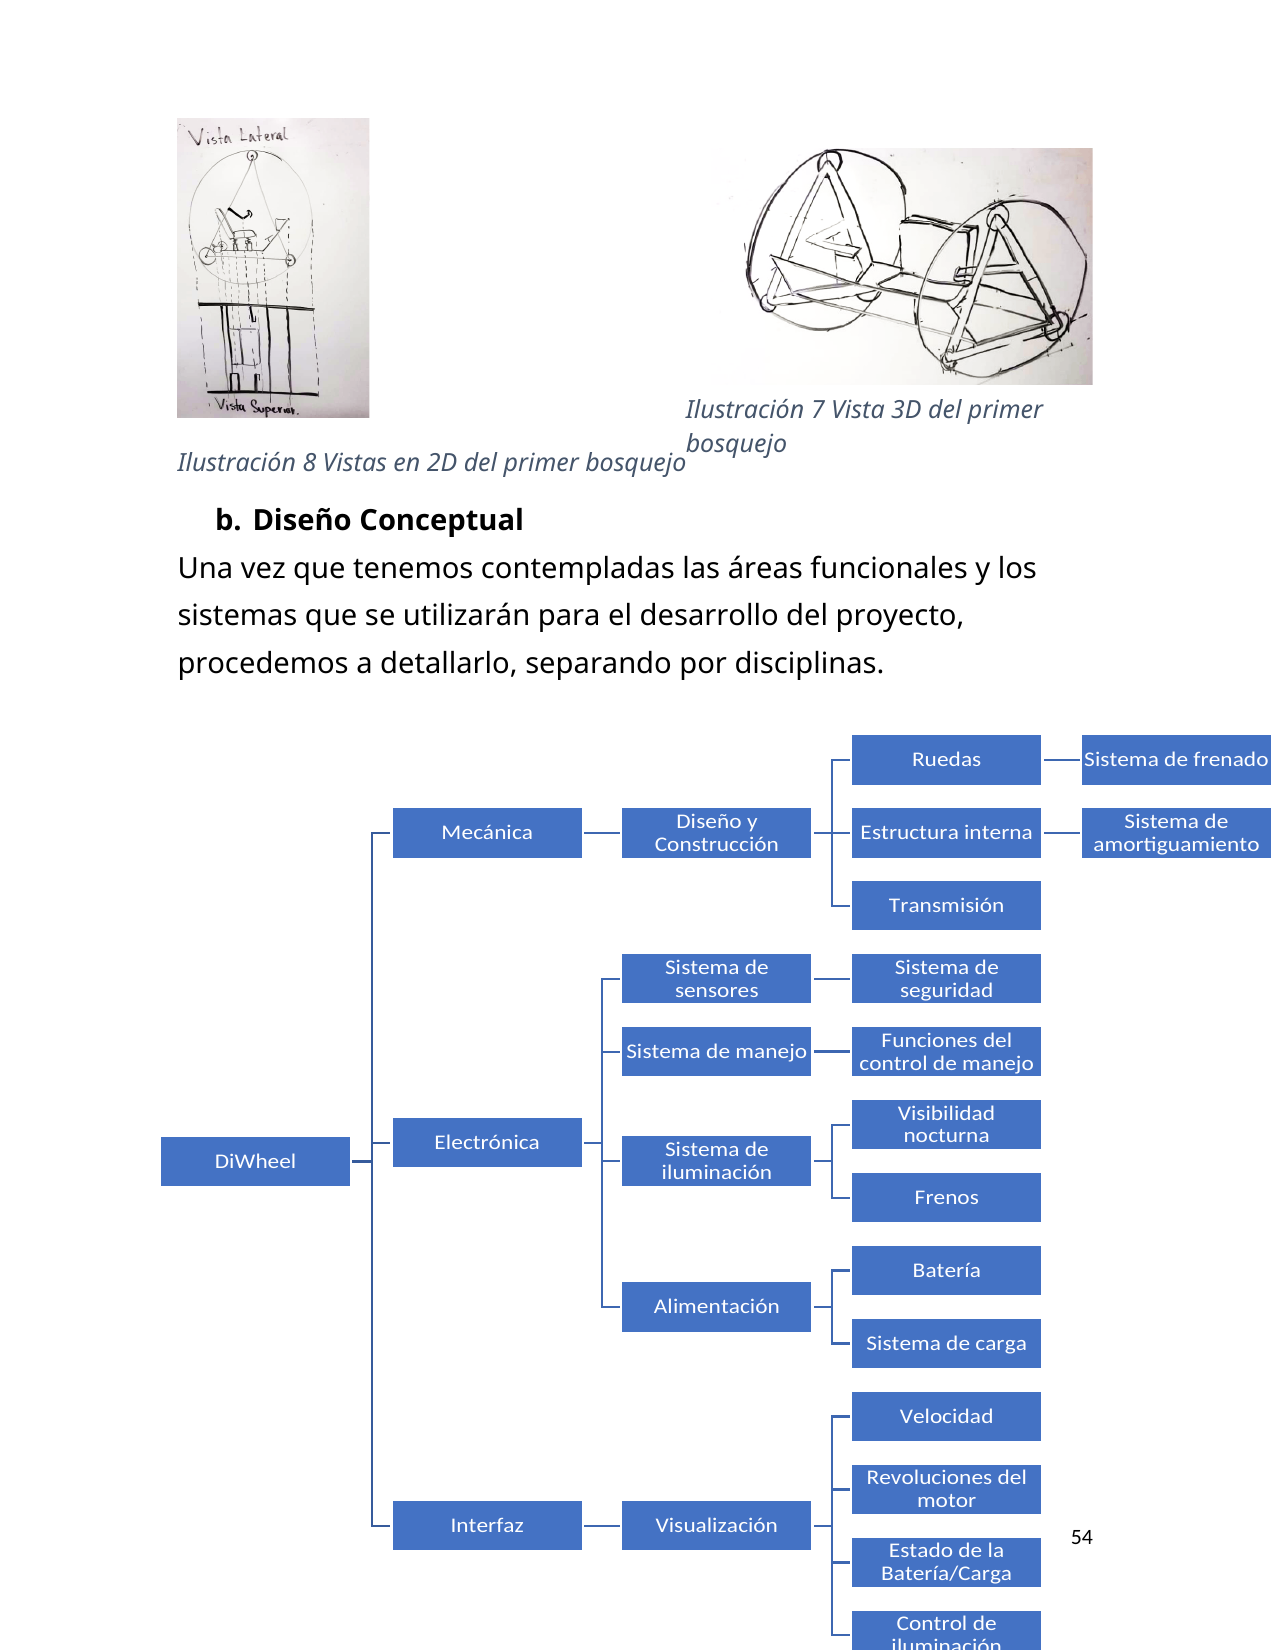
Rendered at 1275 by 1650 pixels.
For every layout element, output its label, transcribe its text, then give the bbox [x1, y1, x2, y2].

picture [177, 118, 370, 418]
text Ilustración 8 Vistas en 2D del primer bosquejo [177, 444, 1093, 478]
picture [711, 148, 1093, 385]
text Una vez que tenemos contempladas las áreas funcionales y los sistemas que se utilizarán para el desarrollo del proyecto, procedemos a detallarlo, separando por disciplinas. [177, 547, 1093, 682]
subtitle Diseño Conceptual [215, 499, 1093, 539]
